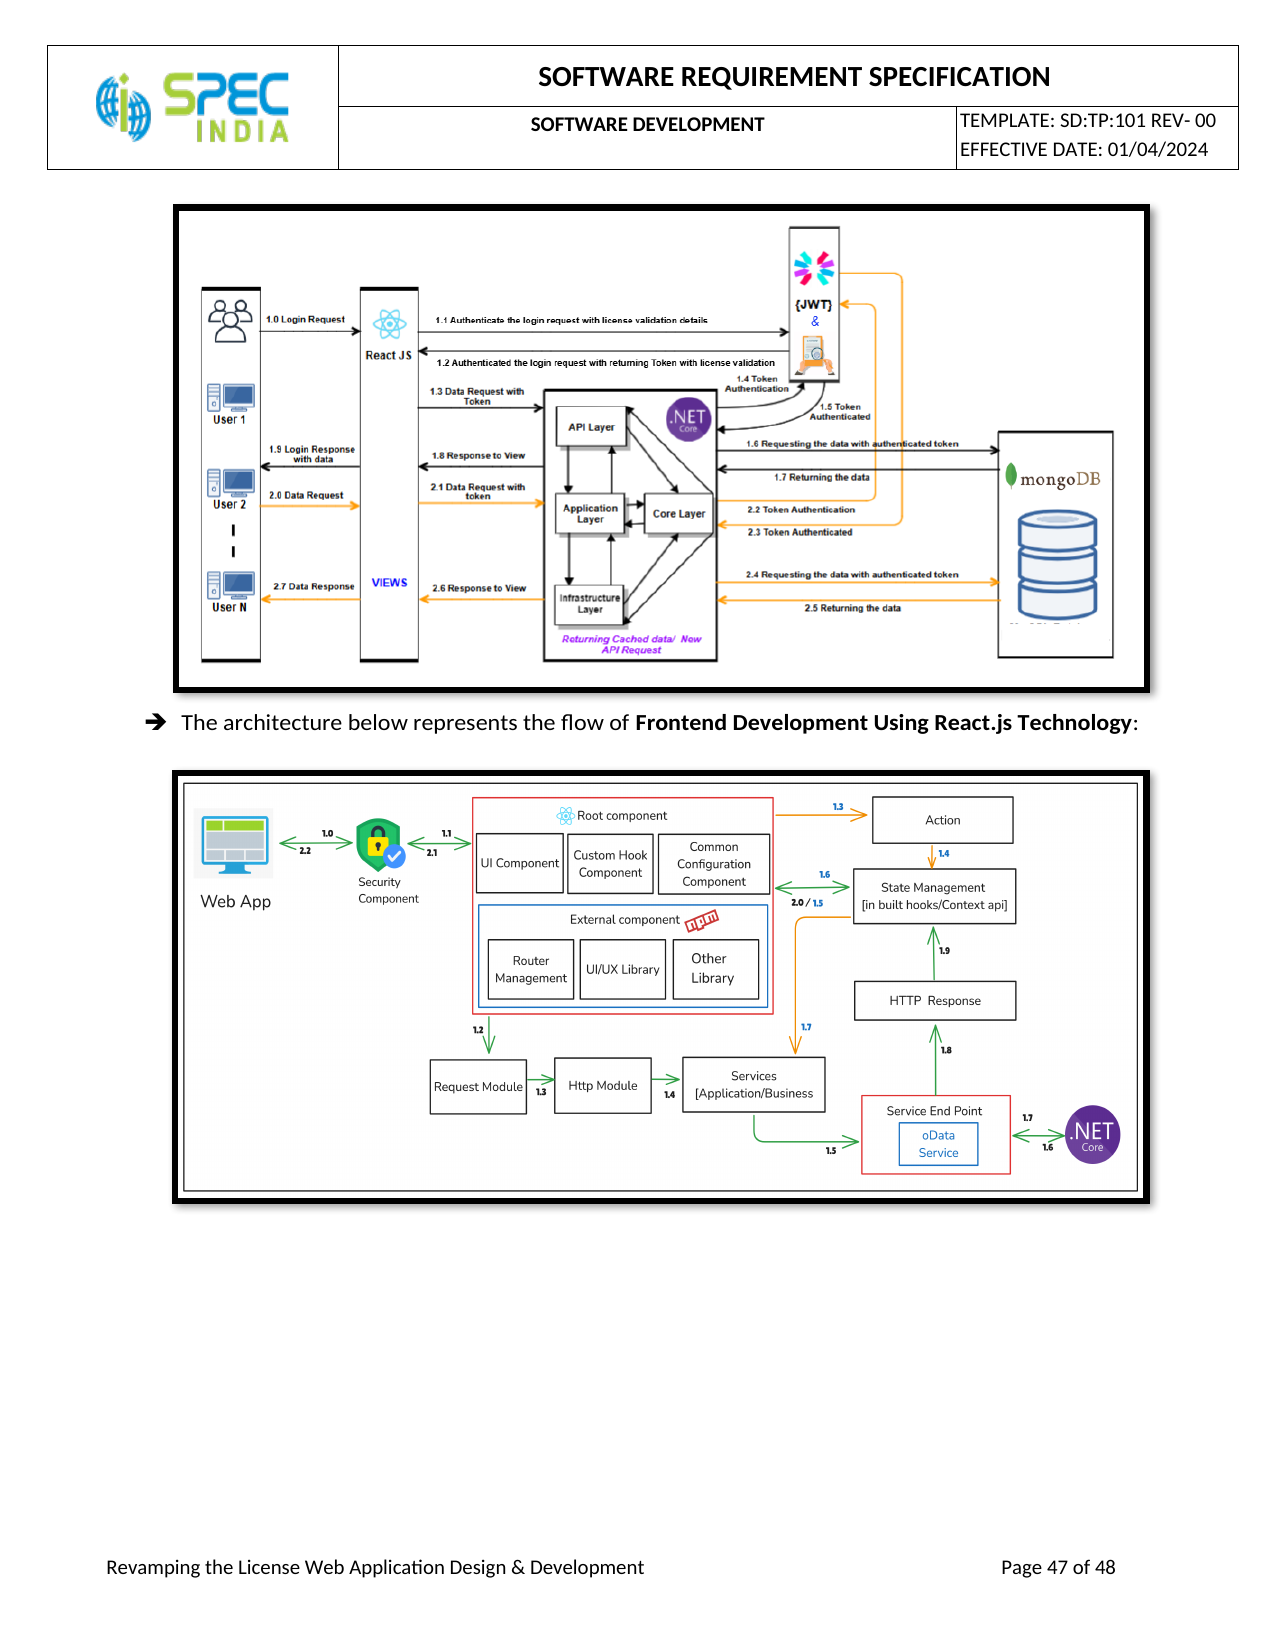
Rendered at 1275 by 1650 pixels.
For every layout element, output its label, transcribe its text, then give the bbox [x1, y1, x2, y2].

picture [178, 776, 1143, 1198]
picture [107, 102, 111, 112]
picture [101, 88, 107, 101]
picture [101, 104, 106, 115]
list The architecture below represents the flow of Frontend Development Using React.js Technology: [144, 708, 1169, 736]
picture [108, 87, 113, 98]
picture [179, 211, 1144, 687]
picture [96, 71, 290, 144]
